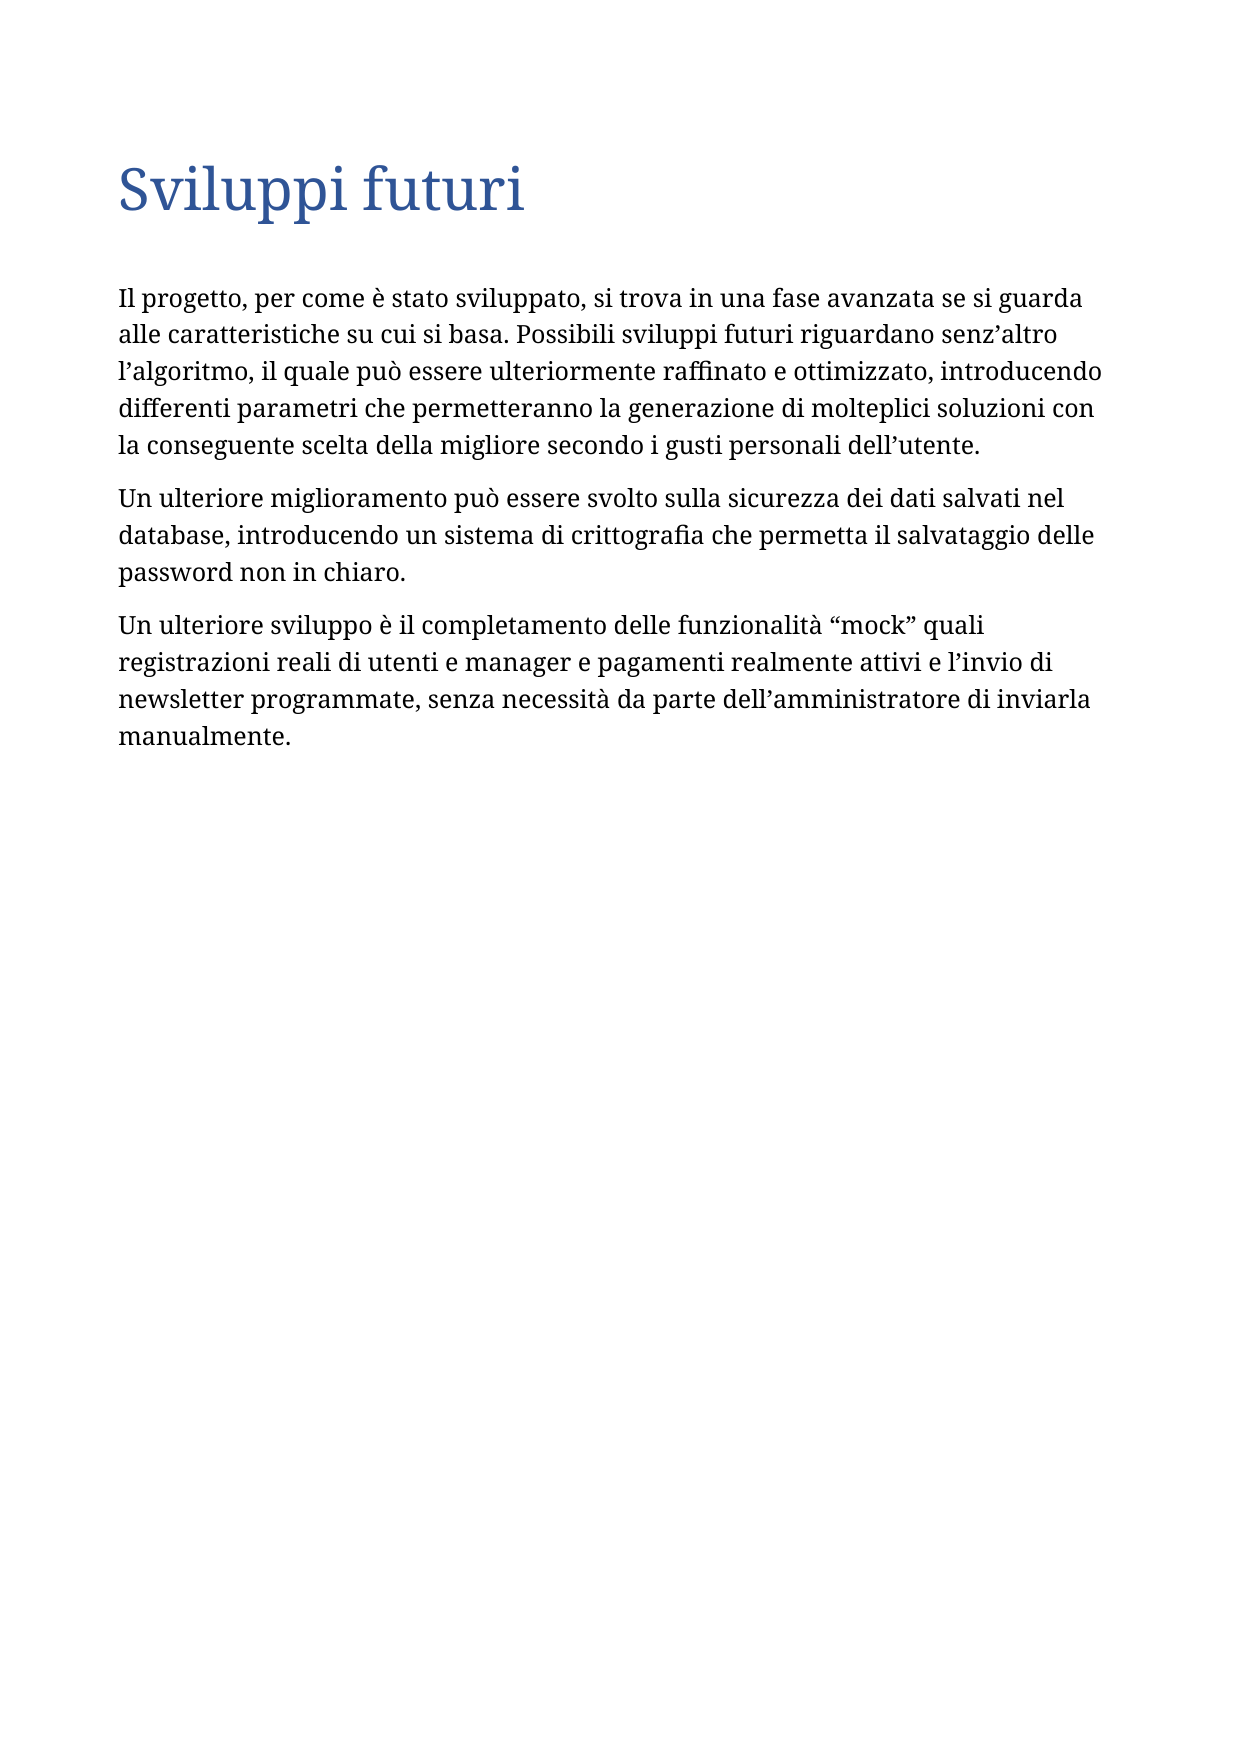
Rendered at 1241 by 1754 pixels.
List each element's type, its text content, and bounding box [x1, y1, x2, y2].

text Un ulteriore miglioramento può essere svolto sulla sicurezza dei dati salvati nel database, introducendo un sistema di crittografia che permetta il salvataggio delle password non in chiaro. [118, 481, 1122, 588]
subtitle Sviluppi futuri [118, 148, 1122, 227]
text Il progetto, per come è stato sviluppato, si trova in una fase avanzata se si guarda alle caratteristiche su cui si basa. Possibili sviluppi futuri riguardano senz’altro l’algoritmo, il quale può essere ulteriormente raffinato e ottimizzato, introducendo differenti parametri che permetteranno la generazione di molteplici soluzioni con la conseguente scelta della migliore secondo i gusti personali dell’utente. [118, 280, 1122, 461]
text Un ulteriore sviluppo è il completamento delle funzionalità “mock” quali registrazioni reali di utenti e manager e pagamenti realmente attivi e l’invio di newsletter programmate, senza necessità da parte dell’amministratore di inviarla manualmente. [118, 608, 1122, 752]
